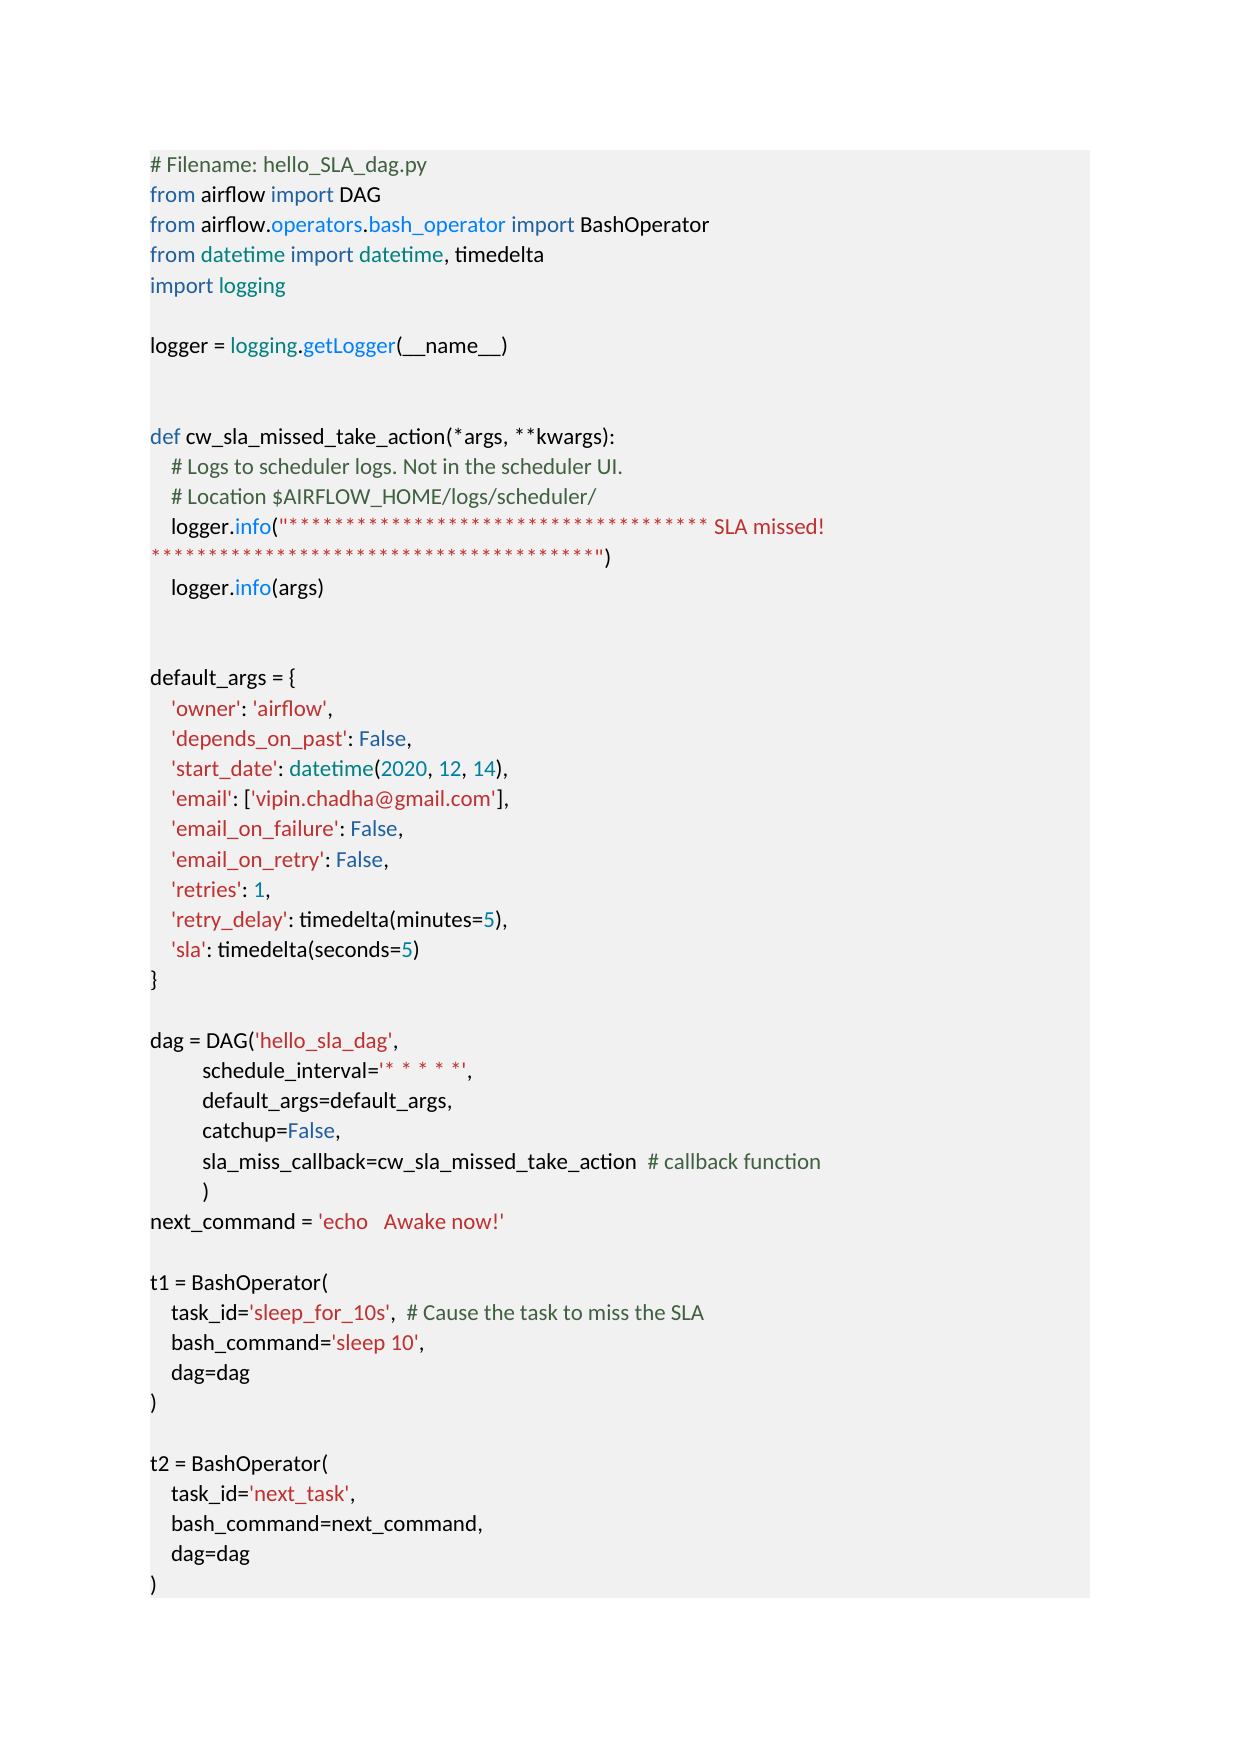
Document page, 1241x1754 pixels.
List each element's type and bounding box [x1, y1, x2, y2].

text [150, 150, 1090, 1598]
